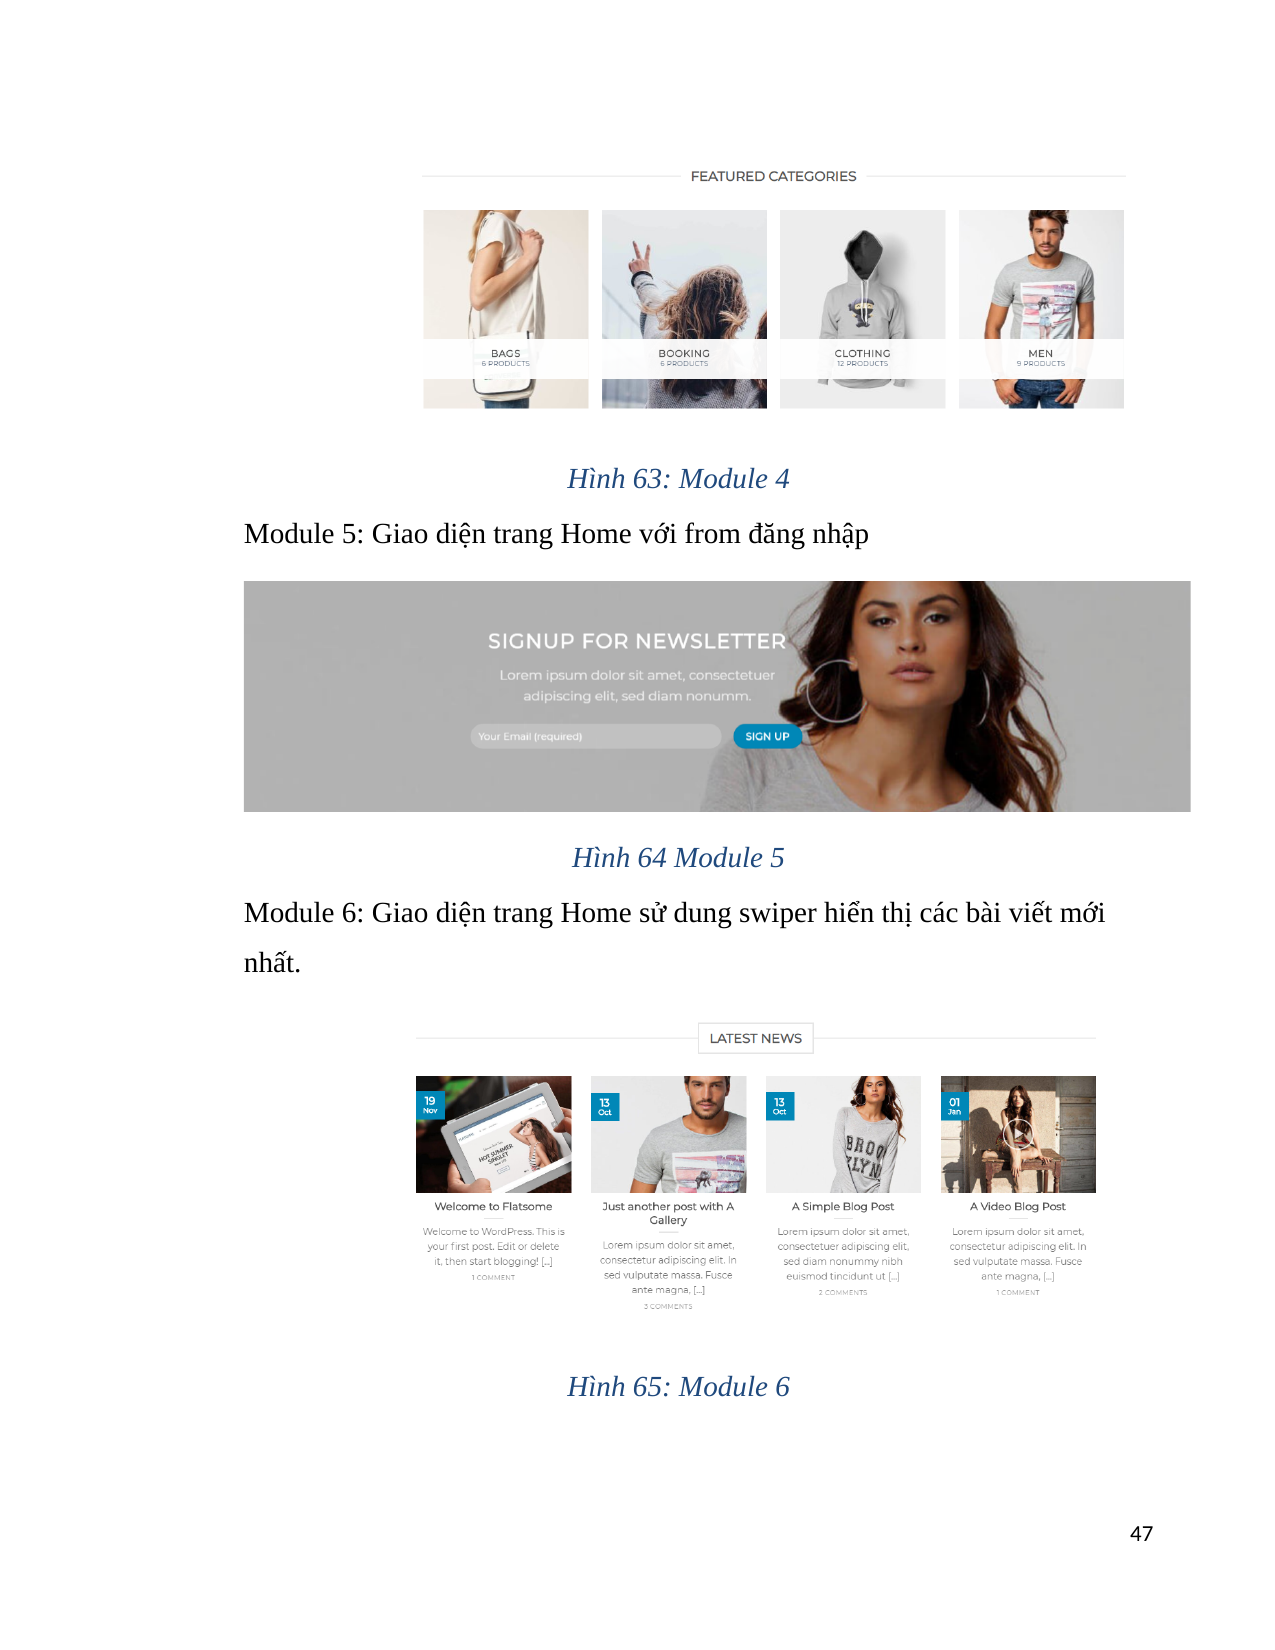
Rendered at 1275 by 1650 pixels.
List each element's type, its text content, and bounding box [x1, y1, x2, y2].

picture [243, 581, 1191, 812]
text Module 5: Giao diện trang Home với from đăng nhập [244, 516, 1153, 549]
picture [243, 147, 1191, 433]
picture [243, 1010, 1191, 1341]
text Hình 63: Module 4 [206, 462, 1153, 495]
text Hình 65: Module 6 [206, 1369, 1153, 1403]
text Module 6: Giao diện trang Home sử dung swiper hiển thị các bài viết mới nhất. [244, 895, 1153, 979]
text Hình 64 Module 5 [206, 841, 1153, 874]
